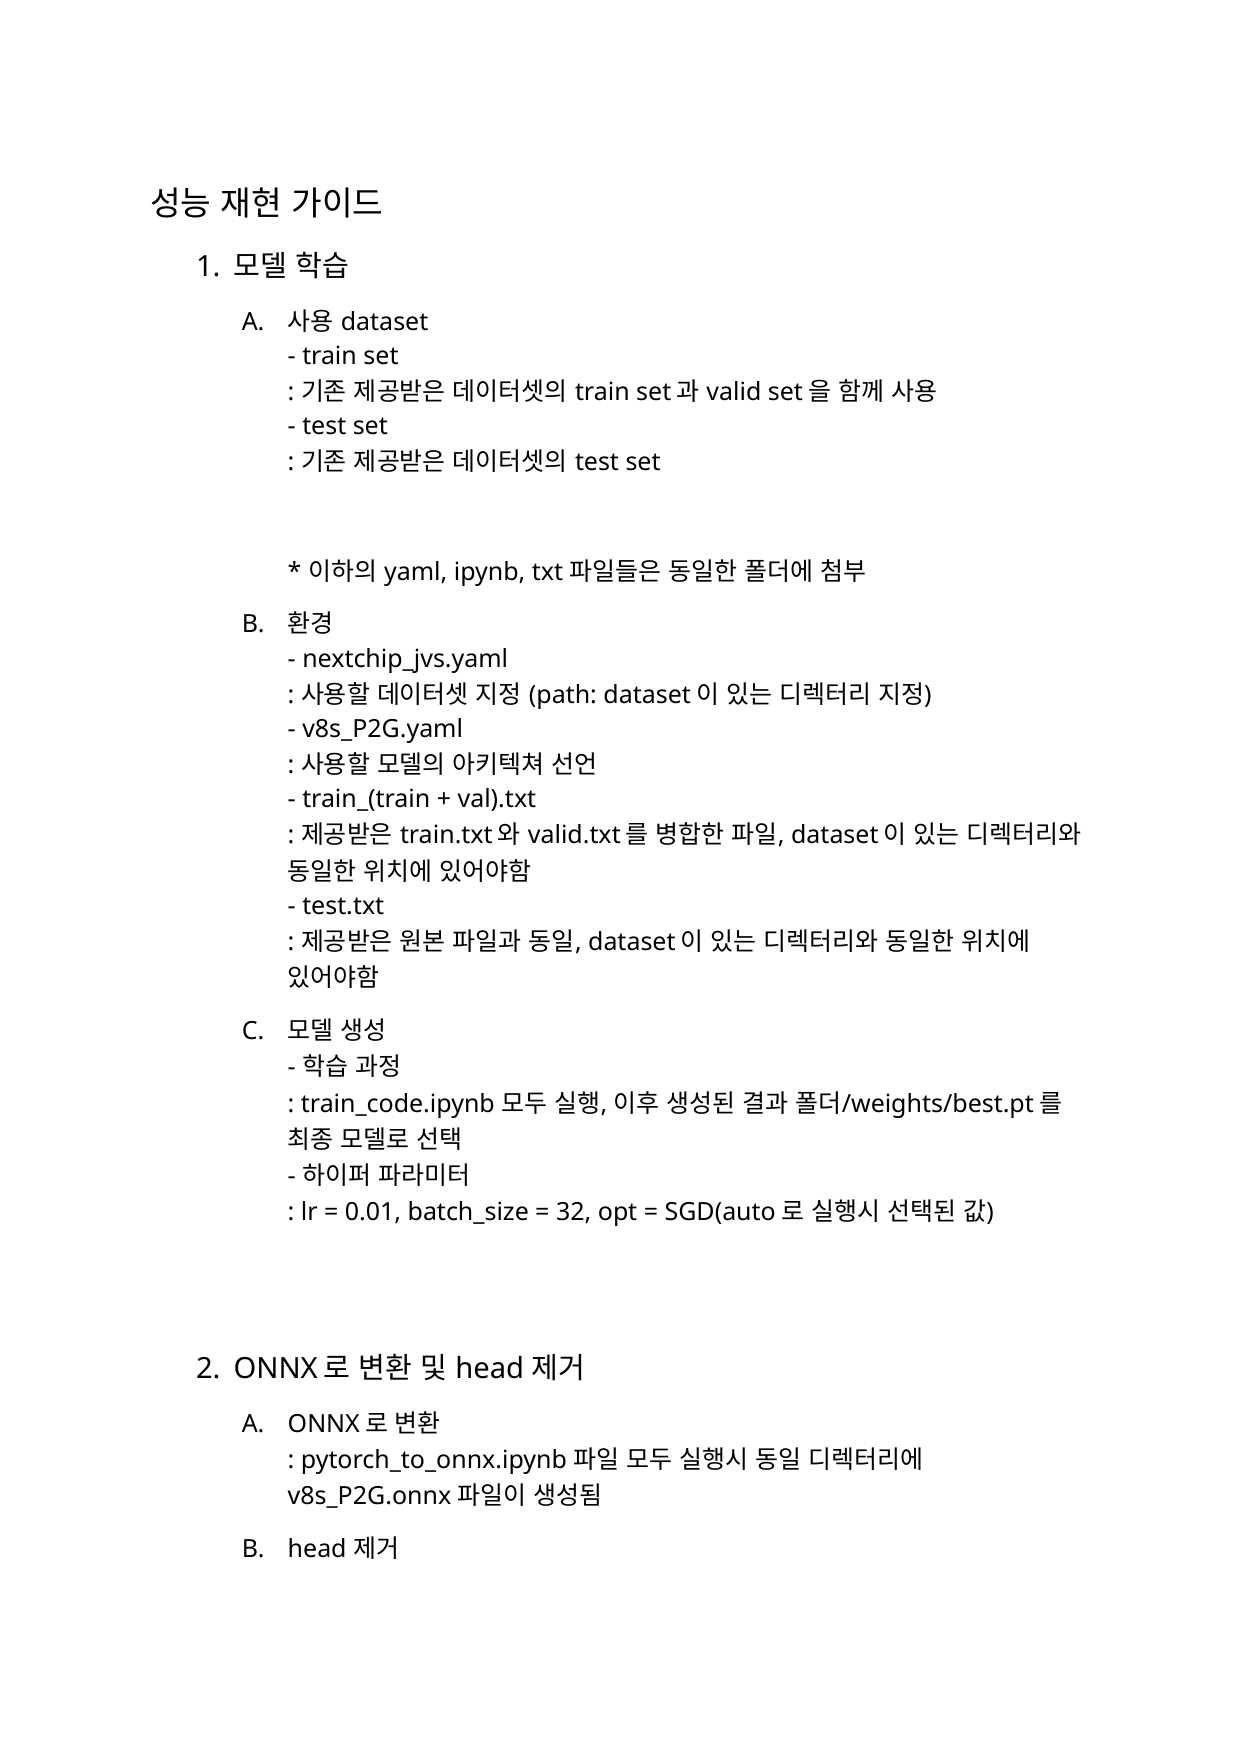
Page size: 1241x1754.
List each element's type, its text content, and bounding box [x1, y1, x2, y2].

list 모델 학습 [196, 242, 1090, 284]
list ONNX로 변환 및 head 제거 [196, 1344, 1090, 1387]
list ONNX로 변환 : pytorch_to_onnx.ipynb 파일 모두 실행시 동일 디렉터리에 v8s_P2G.onnx 파일이 생성됨 [242, 1403, 1090, 1512]
list head 제거 [242, 1529, 1090, 1565]
list 모델 생성 - 학습 과정 : train_code.ipynb 모두 실행, 이후 생성된 결과 폴더/weights/best.pt를 최종 모델로 선택 - 하이퍼 파라미터 : lr = 0.01, batch_size = 32, opt = SGD(auto로 실행시 선택된 값) [242, 1011, 1090, 1327]
list 환경 - nextchip_jvs.yaml : 사용할 데이터셋 지정 (path: dataset이 있는 디렉터리 지정) - v8s_P2G.yaml : 사용할 모델의 아키텍쳐 선언 - train_(train + val).txt : 제공받은 train.txt와 valid.txt를 병합한 파일, dataset이 있는 디렉터리와 동일한 위치에 있어야함 - test.txt : 제공받은 원본 파일과 동일, dataset이 있는 디렉터리와 동일한 위치에 있어야함 [242, 604, 1090, 994]
text 성능 재현 가이드 [150, 177, 1090, 225]
list * 이하의 yaml, ipynb, txt 파일들은 동일한 폴더에 첨부 [287, 551, 1090, 587]
list 사용 dataset - train set : 기존 제공받은 데이터셋의 train set과 valid set을 함께 사용 - test set : 기존 제공받은 데이터셋의 test set [242, 301, 1090, 478]
